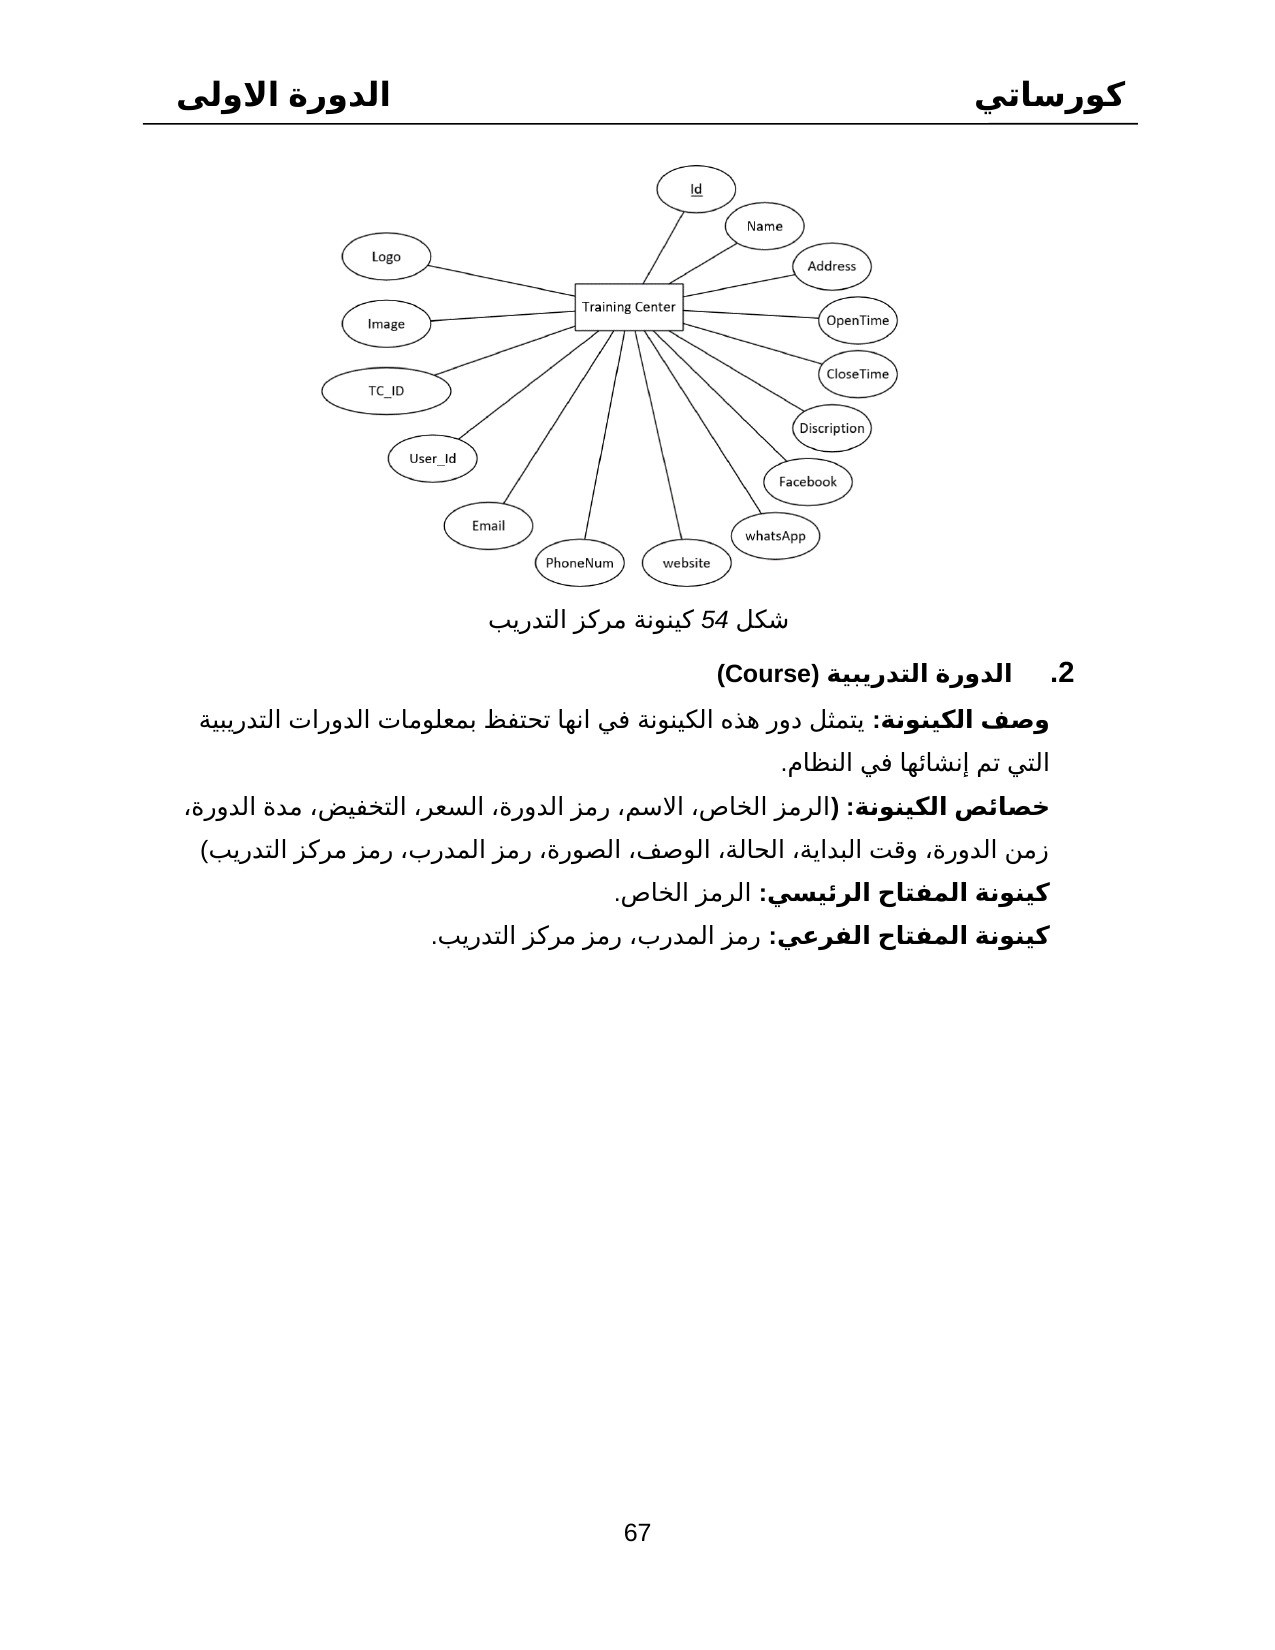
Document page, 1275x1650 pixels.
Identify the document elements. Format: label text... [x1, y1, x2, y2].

text كينونة المفتاح الرئيسي: الرمز الخاص. [150, 878, 1050, 906]
text وصف الكينونة: يتمثل دور هذه الكينونة في انها تحتفظ بمعلومات الدورات التدريبية التي تم إنشائها في النظام. [150, 705, 1050, 777]
text كينونة المفتاح الفرعي: رمز المدرب، رمز مركز التدريب. [150, 921, 1050, 949]
text شكل كينونة مركز التدريب [150, 605, 1125, 634]
text خصائص الكينونة: (الرمز الخاص، الاسم، رمز الدورة، السعر، التخفيض، مدة الدورة، زمن الدورة، وقت البداية، الحالة، الوصف، الصورة، رمز المدرب، رمز مركز التدريب) [150, 791, 1050, 863]
list الدورة التدريبية (Course) [150, 655, 1050, 688]
picture [294, 162, 906, 591]
